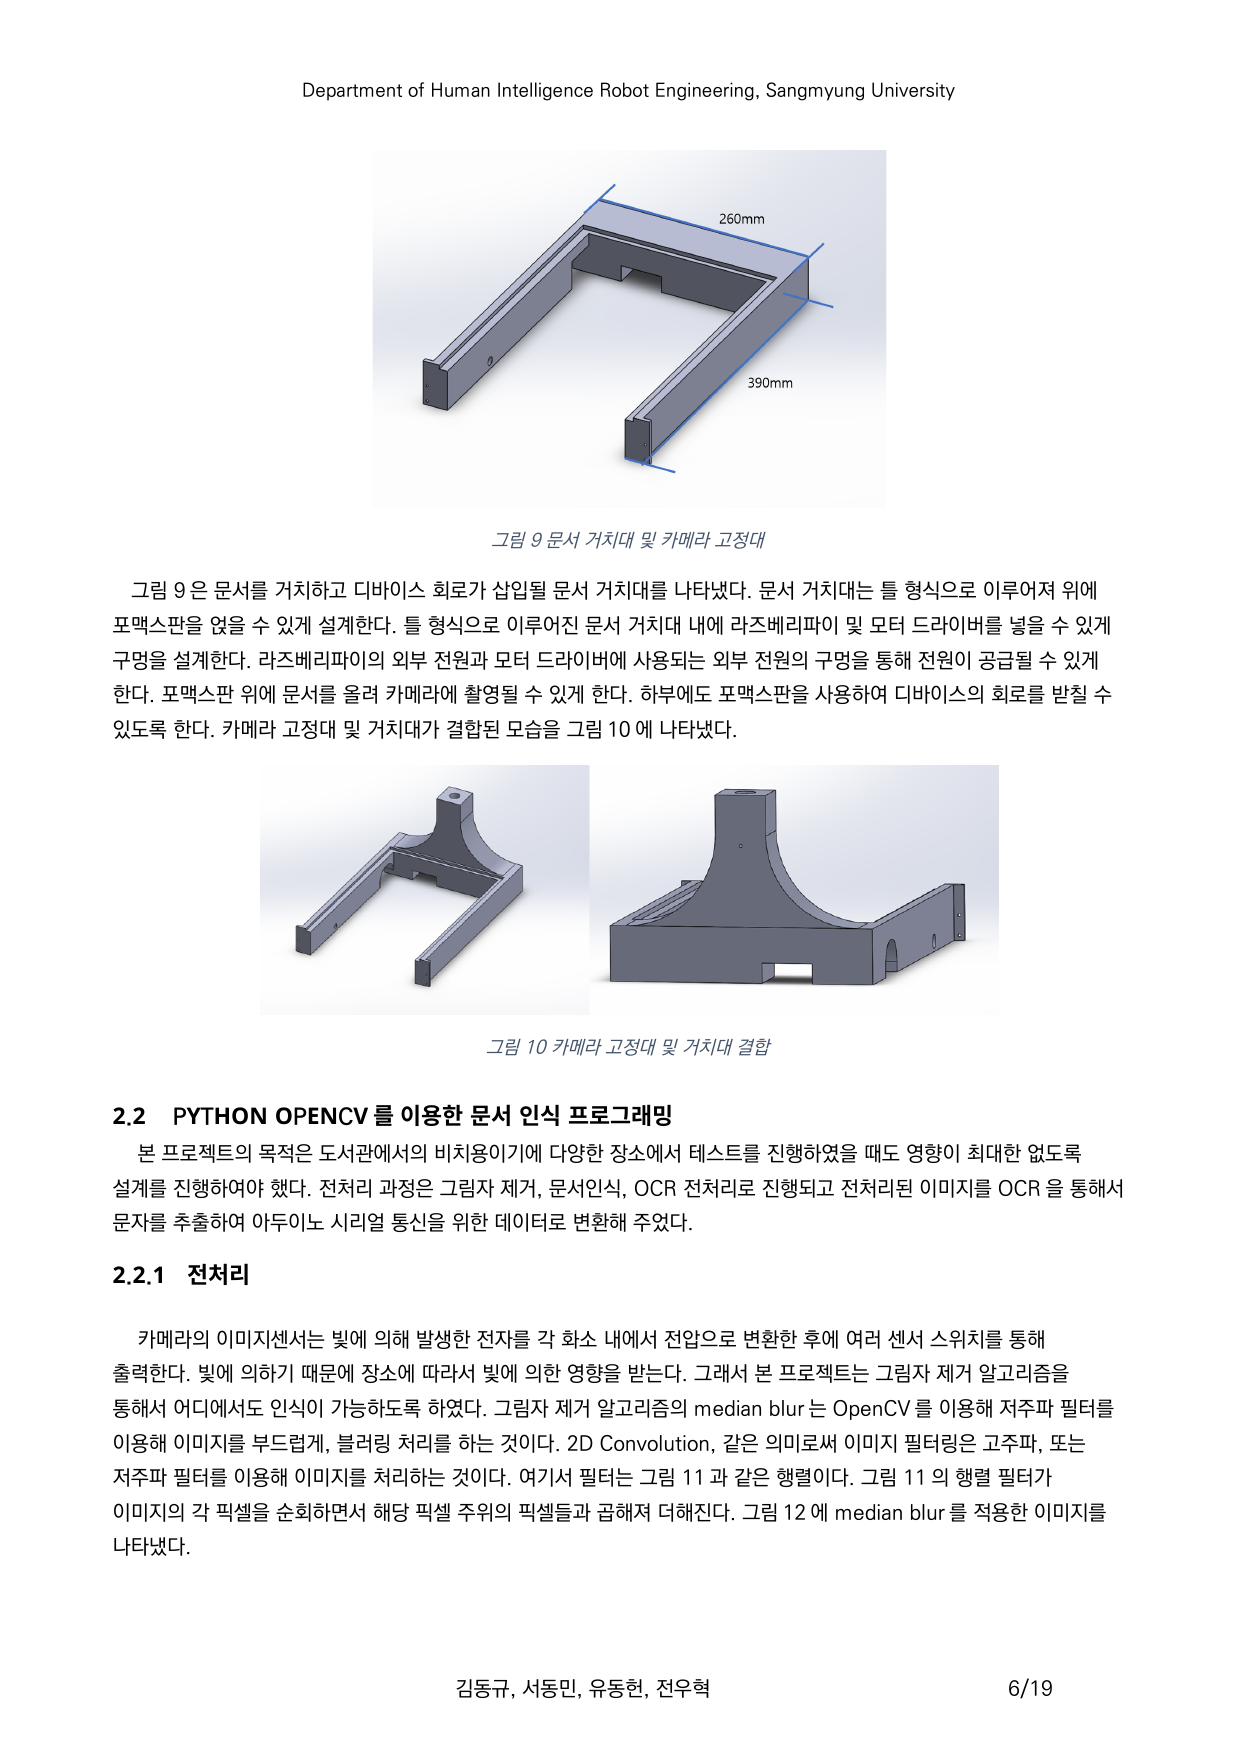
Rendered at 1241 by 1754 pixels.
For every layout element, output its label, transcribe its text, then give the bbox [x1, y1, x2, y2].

text 그림 9은 문서를 거치하고 디바이스 회로가 삽입될 문서 거치대를 나타냈다. 문서 거치대는 틀 형식으로 이루어져 위에 포맥스판을 얹을 수 있게 설계한다. 틀 형식으로 이루어진 문서 거치대 내에 라즈베리파이 및 모터 드라이버를 넣을 수 있게 구멍을 설계한다. 라즈베리파이의 외부 전원과 모터 드라이버에 사용되는 외부 전원의 구멍을 통해 전원이 공급될 수 있게 한다. 포맥스판 위에 문서를 올려 카메라에 촬영될 수 있게 한다. 하부에도 포맥스판을 사용하여 디바이스의 회로를 받칠 수 있도록 한다. 카메라 고정대 및 거치대가 결합된 모습을 그림10에 나타냈다. [112, 576, 1128, 746]
subtitle PYTHON OPENCV를 이용한 문서 인식 프로그래밍 [112, 1101, 1128, 1136]
text 본 프로젝트의 목적은 도서관에서의 비치용이기에 다양한 장소에서 테스트를 진행하였을 때도 영향이 최대한 없도록 설계를 진행하여야 했다. 전처리 과정은 그림자 제거, 문서인식, OCR 전처리로 진행되고 전처리된 이미지를 OCR을 통해서 문자를 추출하여 아두이노 시리얼 통신을 위한 데이터로 변환해 주었다. [112, 1139, 1128, 1240]
text 카메라의 이미지센서는 빛에 의해 발생한 전자를 각 화소 내에서 전압으로 변환한 후에 여러 센서 스위치를 통해 출력한다. 빛에 의하기 때문에 장소에 따라서 빛에 의한 영향을 받는다. 그래서 본 프로젝트는 그림자 제거 알고리즘을 통해서 어디에서도 인식이 가능하도록 하였다. 그림자 제거 알고리즘의 median blur는 OpenCV를 이용해 저주파 필터를 이용해 이미지를 부드럽게, 블러링 처리를 하는 것이다. 2D Convolution, 같은 의미로써 이미지 필터링은 고주파, 또는 저주파 필터를 이용해 이미지를 처리하는 것이다. 여기서 필터는 그림 11과 같은 행렬이다. 그림 11의 행렬 필터가 이미지의 각 픽셀을 순회하면서 해당 픽셀 주위의 픽셀들과 곱해져 더해진다. 그림12에 median blur를 적용한 이미지를 나타냈다. [112, 1324, 1128, 1564]
picture [372, 150, 887, 508]
picture [260, 765, 999, 1015]
title 전처리 [112, 1259, 1128, 1294]
